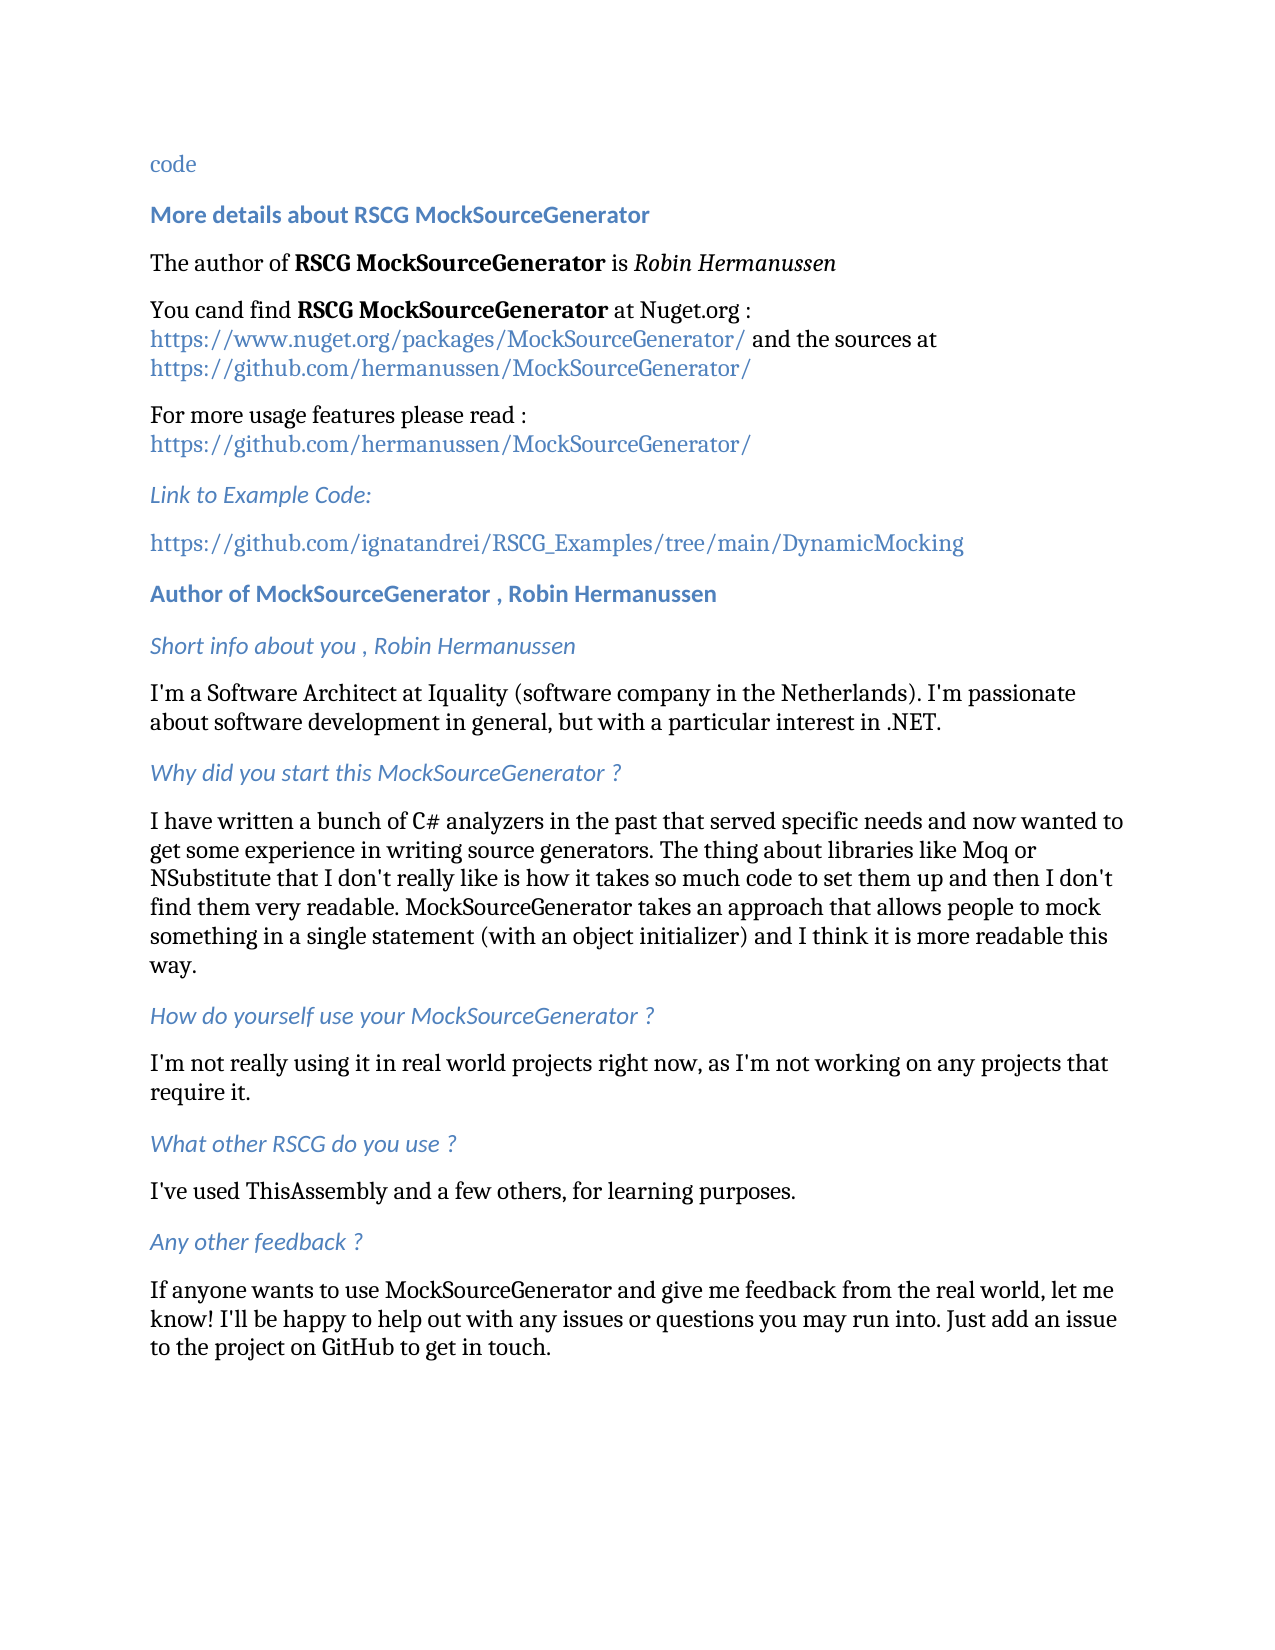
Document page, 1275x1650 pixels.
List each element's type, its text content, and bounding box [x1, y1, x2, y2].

subtitle More details about RSCG MockSourceGenerator [150, 199, 1125, 230]
text I'm not really using it in real world projects right now, as I'm not working on any projects that require it. [150, 1049, 1125, 1107]
subtitle Link to Example Code: [150, 480, 1125, 510]
subtitle Why did you start this MockSourceGenerator ? [150, 757, 1125, 788]
text I've used ThisAssembly and a few others, for learning purposes. [150, 1177, 1125, 1206]
text The author of RSCG MockSourceGenerator is Robin Hermanussen [150, 249, 1125, 278]
subtitle Author of MockSourceGenerator , Robin Hermanussen [150, 578, 1125, 609]
text code [150, 150, 1125, 179]
subtitle What other RSCG do you use ? [150, 1128, 1125, 1158]
text I have written a bunch of C# analyzers in the past that served specific needs and now wanted to get some experience in writing source generators. The thing about libraries like Moq or NSubstitute that I don't really like is how it takes so much code to set them up and then I don't find them very readable. MockSourceGenerator takes an approach that allows people to mock something in a single statement (with an object initializer) and I think it is more readable this way. [150, 807, 1125, 979]
text For more usage features please read : https://github.com/hermanussen/MockSourceGenerator/ [150, 401, 1125, 459]
subtitle Short info about you , Robin Hermanussen [150, 630, 1125, 660]
subtitle Any other feedback ? [150, 1227, 1125, 1257]
text If anyone wants to use MockSourceGenerator and give me feedback from the real world, let me know! I'll be happy to help out with any issues or questions you may run into. Just add an issue to the project on GitHub to get in touch. [150, 1276, 1125, 1362]
text You cand find RSCG MockSourceGenerator at Nuget.org : https://www.nuget.org/packages/MockSourceGenerator/ and the sources at https://github.com/hermanussen/MockSourceGenerator/ [150, 296, 1125, 383]
text I'm a Software Architect at Iquality (software company in the Netherlands). I'm passionate about software development in general, but with a particular interest in .NET. [150, 679, 1125, 737]
subtitle How do yourself use your MockSourceGenerator ? [150, 1000, 1125, 1031]
